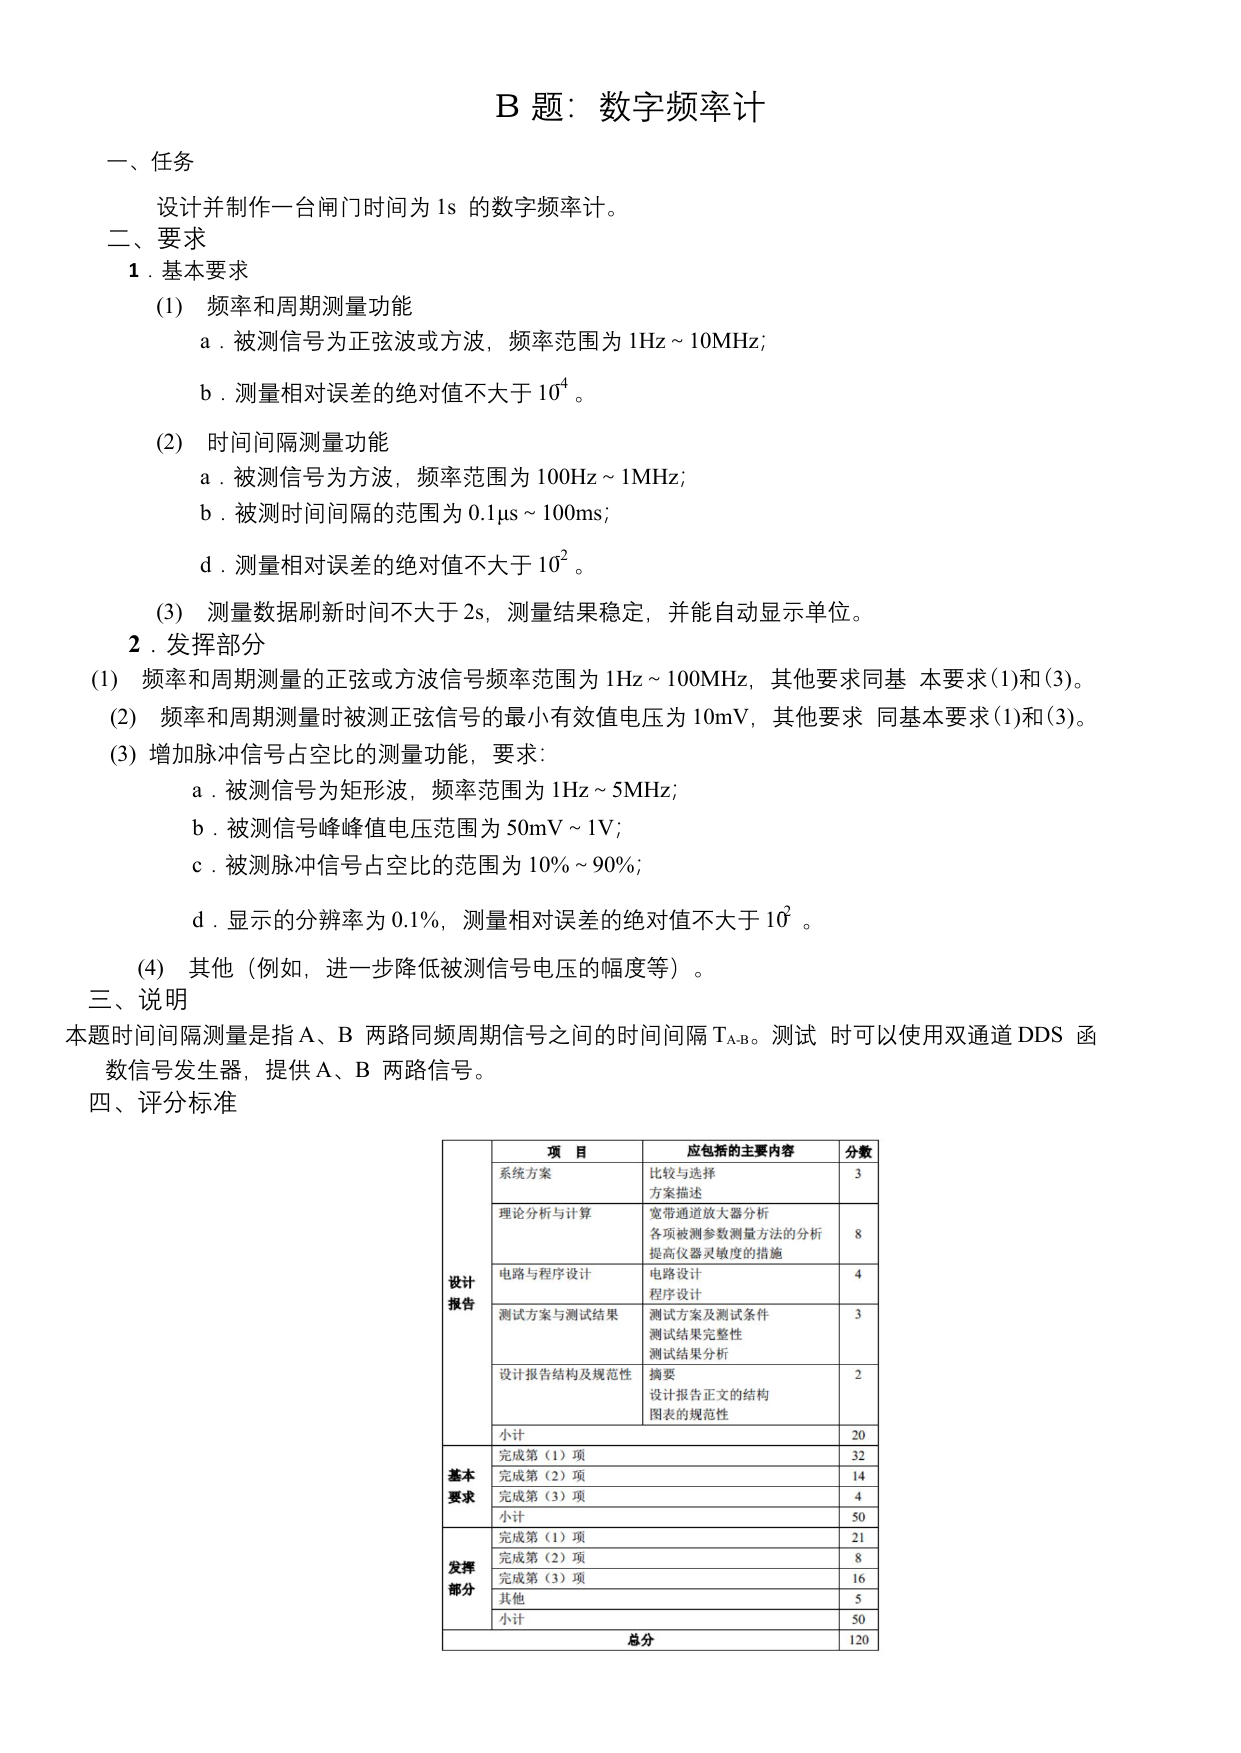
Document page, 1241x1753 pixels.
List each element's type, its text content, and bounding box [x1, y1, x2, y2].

text (4) 其他（例如，进一步降低被测信号电压的幅度等）。 [137, 955, 802, 980]
text b．被测时间间隔的范围为0.1μs～100ms； [200, 500, 771, 525]
text (1) 频率和周期测量的正弦或方波信号频率范围为1Hz～100MHz，其他要求同基 本要求(1)和(3)。 [91, 666, 1240, 691]
text 设计并制作一台闸门时间为1s 的数字频率计。 [156, 194, 693, 220]
text (2) 时间间隔测量功能 [156, 429, 424, 454]
text 三、说明 [87, 987, 225, 1012]
text 二、要求 [106, 227, 284, 252]
text d．显示的分辨率为0.1%，测量相对误差的绝对值不大于10 。 [192, 907, 908, 933]
picture [435, 1133, 886, 1659]
text 本题时间间隔测量是指A、B 两路同频周期信号之间的时间间隔TA-B。测试 时可以使用双通道DDS 函 [64, 1022, 1240, 1047]
text (2) 频率和周期测量时被测正弦信号的最小有效值电压为10mV，其他要求 同基本要求(1)和(3)。 [110, 704, 1240, 730]
text b．被测信号峰峰值电压范围为50mV～1V； [192, 815, 698, 840]
text (3) 增加脉冲信号占空比的测量功能，要求： [110, 741, 1240, 767]
text 数信号发生器，提供A、B 两路信号。 [104, 1057, 549, 1082]
text b．测量相对误差的绝对值不大于10 。 [200, 380, 650, 405]
text d．测量相对误差的绝对值不大于10 。 [200, 552, 650, 577]
text (3) 测量数据刷新时间不大于2s，测量结果稳定，并能自动显示单位。 [156, 599, 980, 625]
text c．被测脉冲信号占空比的范围为10%～90%； [192, 853, 722, 878]
text B 题：数字频率计 [495, 87, 813, 124]
text 四、评分标准 [87, 1090, 275, 1115]
text 一、任务 [106, 151, 227, 173]
text (1) 频率和周期测量功能 [156, 293, 451, 319]
text a．被测信号为矩形波，频率范围为1Hz～5MHz； [192, 777, 763, 802]
text 1．基本要求 [128, 256, 284, 283]
text 2．发挥部分 [128, 630, 980, 658]
text a．被测信号为正弦波或方波，频率范围为1Hz～10MHz； [200, 328, 863, 353]
text a．被测信号为方波，频率范围为100Hz～1MHz； [200, 464, 771, 490]
